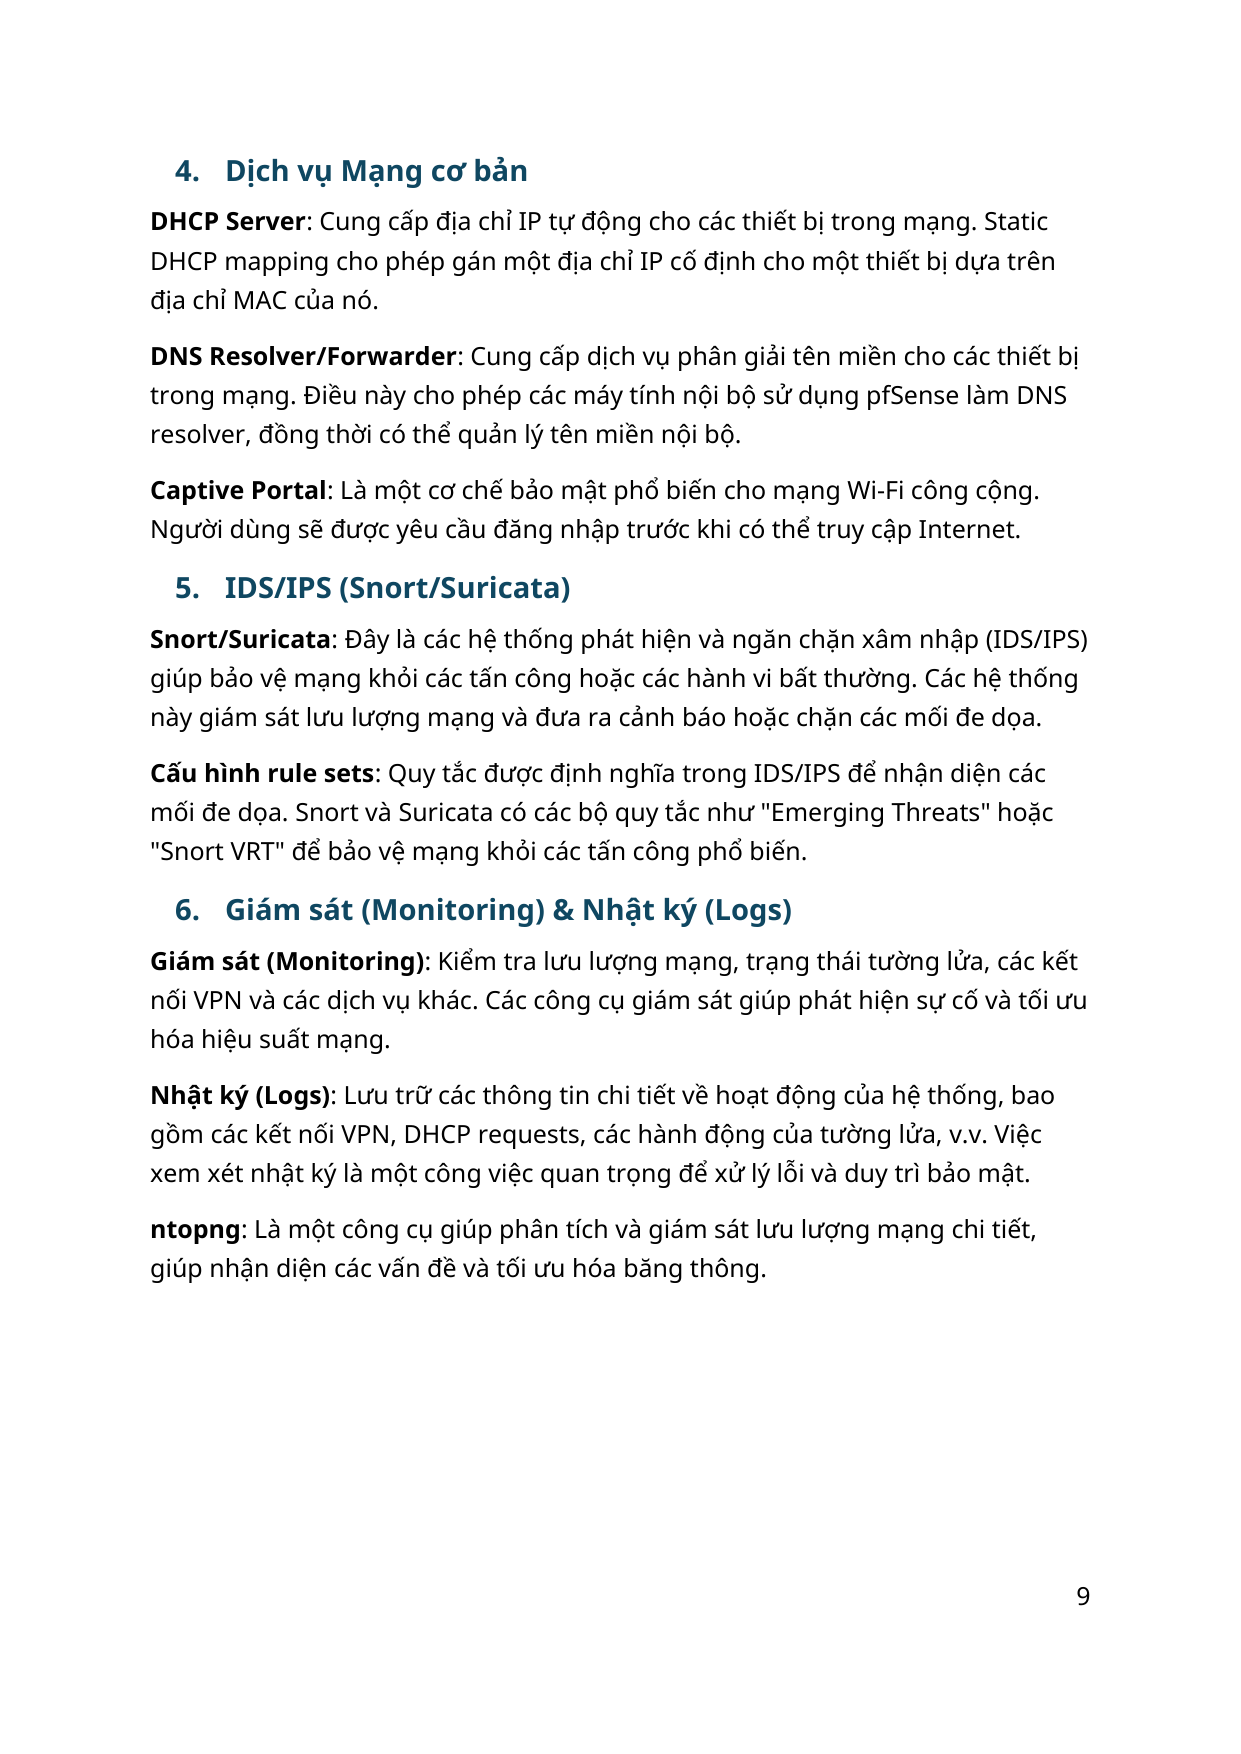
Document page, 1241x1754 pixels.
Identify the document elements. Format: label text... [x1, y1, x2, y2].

text Giám sát (Monitoring): Kiểm tra lưu lượng mạng, trạng thái tường lửa, các kết nối VPN và các dịch vụ khác. Các công cụ giám sát giúp phát hiện sự cố và tối ưu hóa hiệu suất mạng. [150, 943, 1090, 1056]
subtitle IDS/IPS (Snort/Suricata) [187, 567, 1090, 607]
text ntopng: Là một công cụ giúp phân tích và giám sát lưu lượng mạng chi tiết, giúp nhận diện các vấn đề và tối ưu hóa băng thông. [150, 1212, 1090, 1285]
subtitle Giám sát (Monitoring) & Nhật ký (Logs) [187, 889, 1090, 929]
text Nhật ký (Logs): Lưu trữ các thông tin chi tiết về hoạt động của hệ thống, bao gồm các kết nối VPN, DHCP requests, các hành động của tường lửa, v.v. Việc xem xét nhật ký là một công việc quan trọng để xử lý lỗi và duy trì bảo mật. [150, 1078, 1090, 1190]
text Snort/Suricata: Đây là các hệ thống phát hiện và ngăn chặn xâm nhập (IDS/IPS) giúp bảo vệ mạng khỏi các tấn công hoặc các hành vi bất thường. Các hệ thống này giám sát lưu lượng mạng và đưa ra cảnh báo hoặc chặn các mối đe dọa. [150, 621, 1090, 734]
text Captive Portal: Là một cơ chế bảo mật phổ biến cho mạng Wi-Fi công cộng. Người dùng sẽ được yêu cầu đăng nhập trước khi có thể truy cập Internet. [150, 472, 1090, 546]
subtitle Dịch vụ Mạng cơ bản [187, 150, 1090, 190]
text Cấu hình rule sets: Quy tắc được định nghĩa trong IDS/IPS để nhận diện các mối đe dọa. Snort và Suricata có các bộ quy tắc như "Emerging Threats" hoặc "Snort VRT" để bảo vệ mạng khỏi các tấn công phổ biến. [150, 755, 1090, 868]
text DNS Resolver/Forwarder: Cung cấp dịch vụ phân giải tên miền cho các thiết bị trong mạng. Điều này cho phép các máy tính nội bộ sử dụng pfSense làm DNS resolver, đồng thời có thể quản lý tên miền nội bộ. [150, 338, 1090, 451]
text DHCP Server: Cung cấp địa chỉ IP tự động cho các thiết bị trong mạng. Static DHCP mapping cho phép gán một địa chỉ IP cố định cho một thiết bị dựa trên địa chỉ MAC của nó. [150, 204, 1090, 316]
